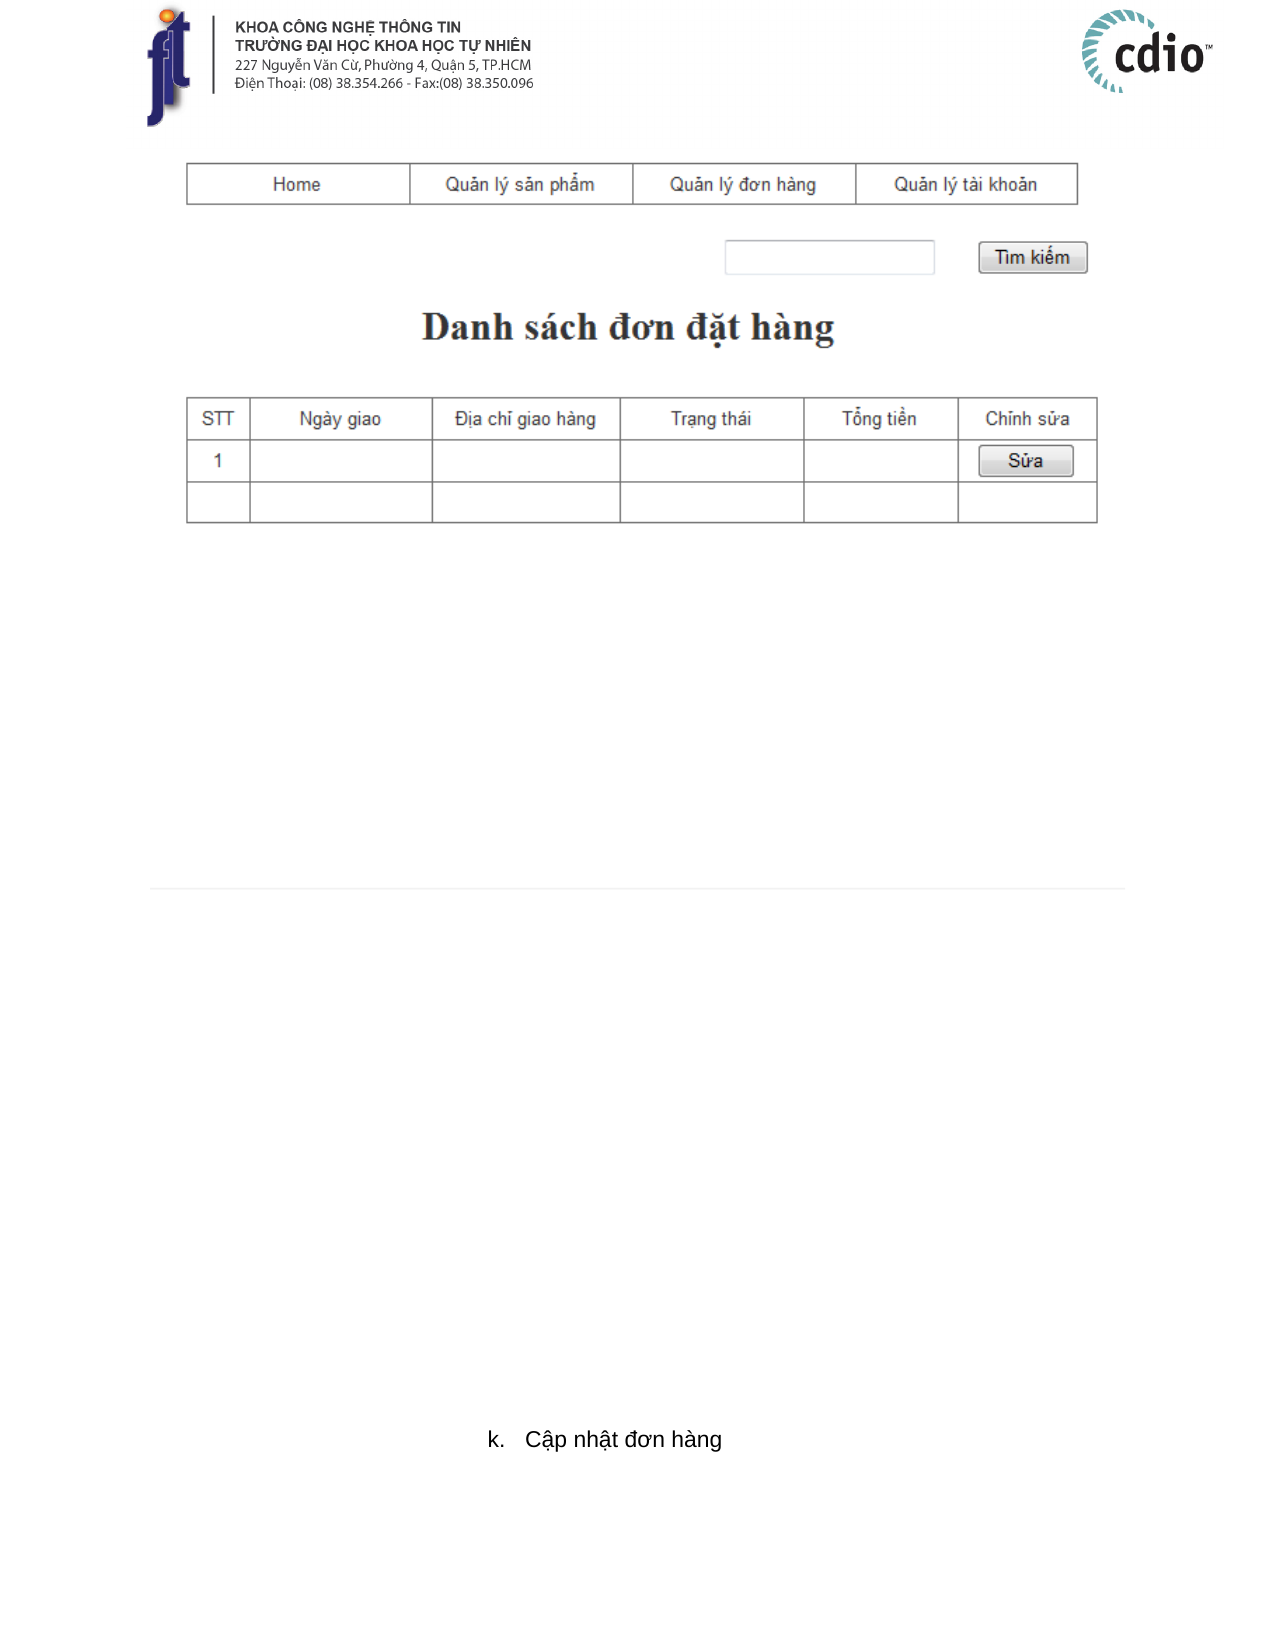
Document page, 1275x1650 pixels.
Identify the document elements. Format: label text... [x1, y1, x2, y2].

picture [125, 0, 1224, 149]
list Cập nhật đơn hàng [487, 1426, 1125, 1452]
picture [150, 150, 1125, 891]
